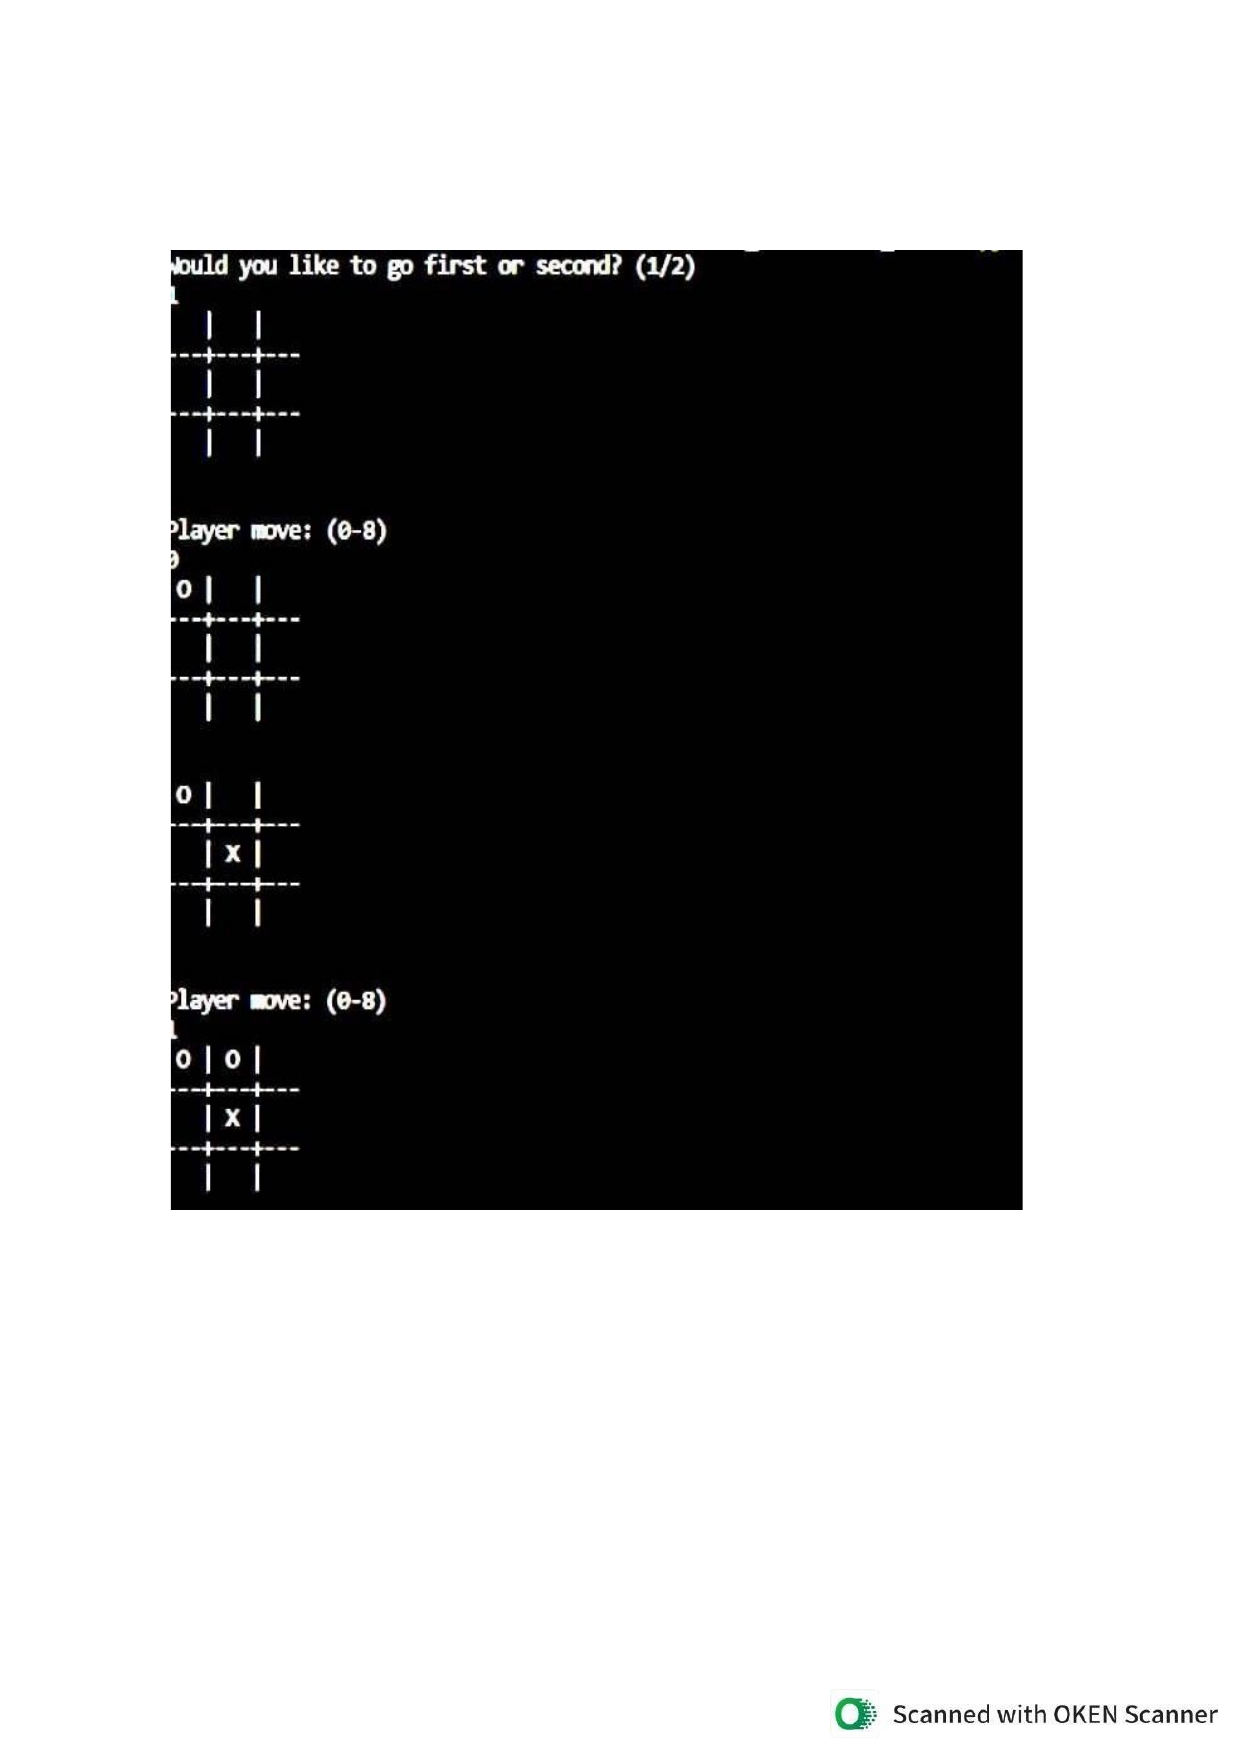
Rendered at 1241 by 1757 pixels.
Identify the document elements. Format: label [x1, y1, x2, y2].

picture [830, 1689, 1219, 1738]
picture [170, 250, 1023, 1210]
